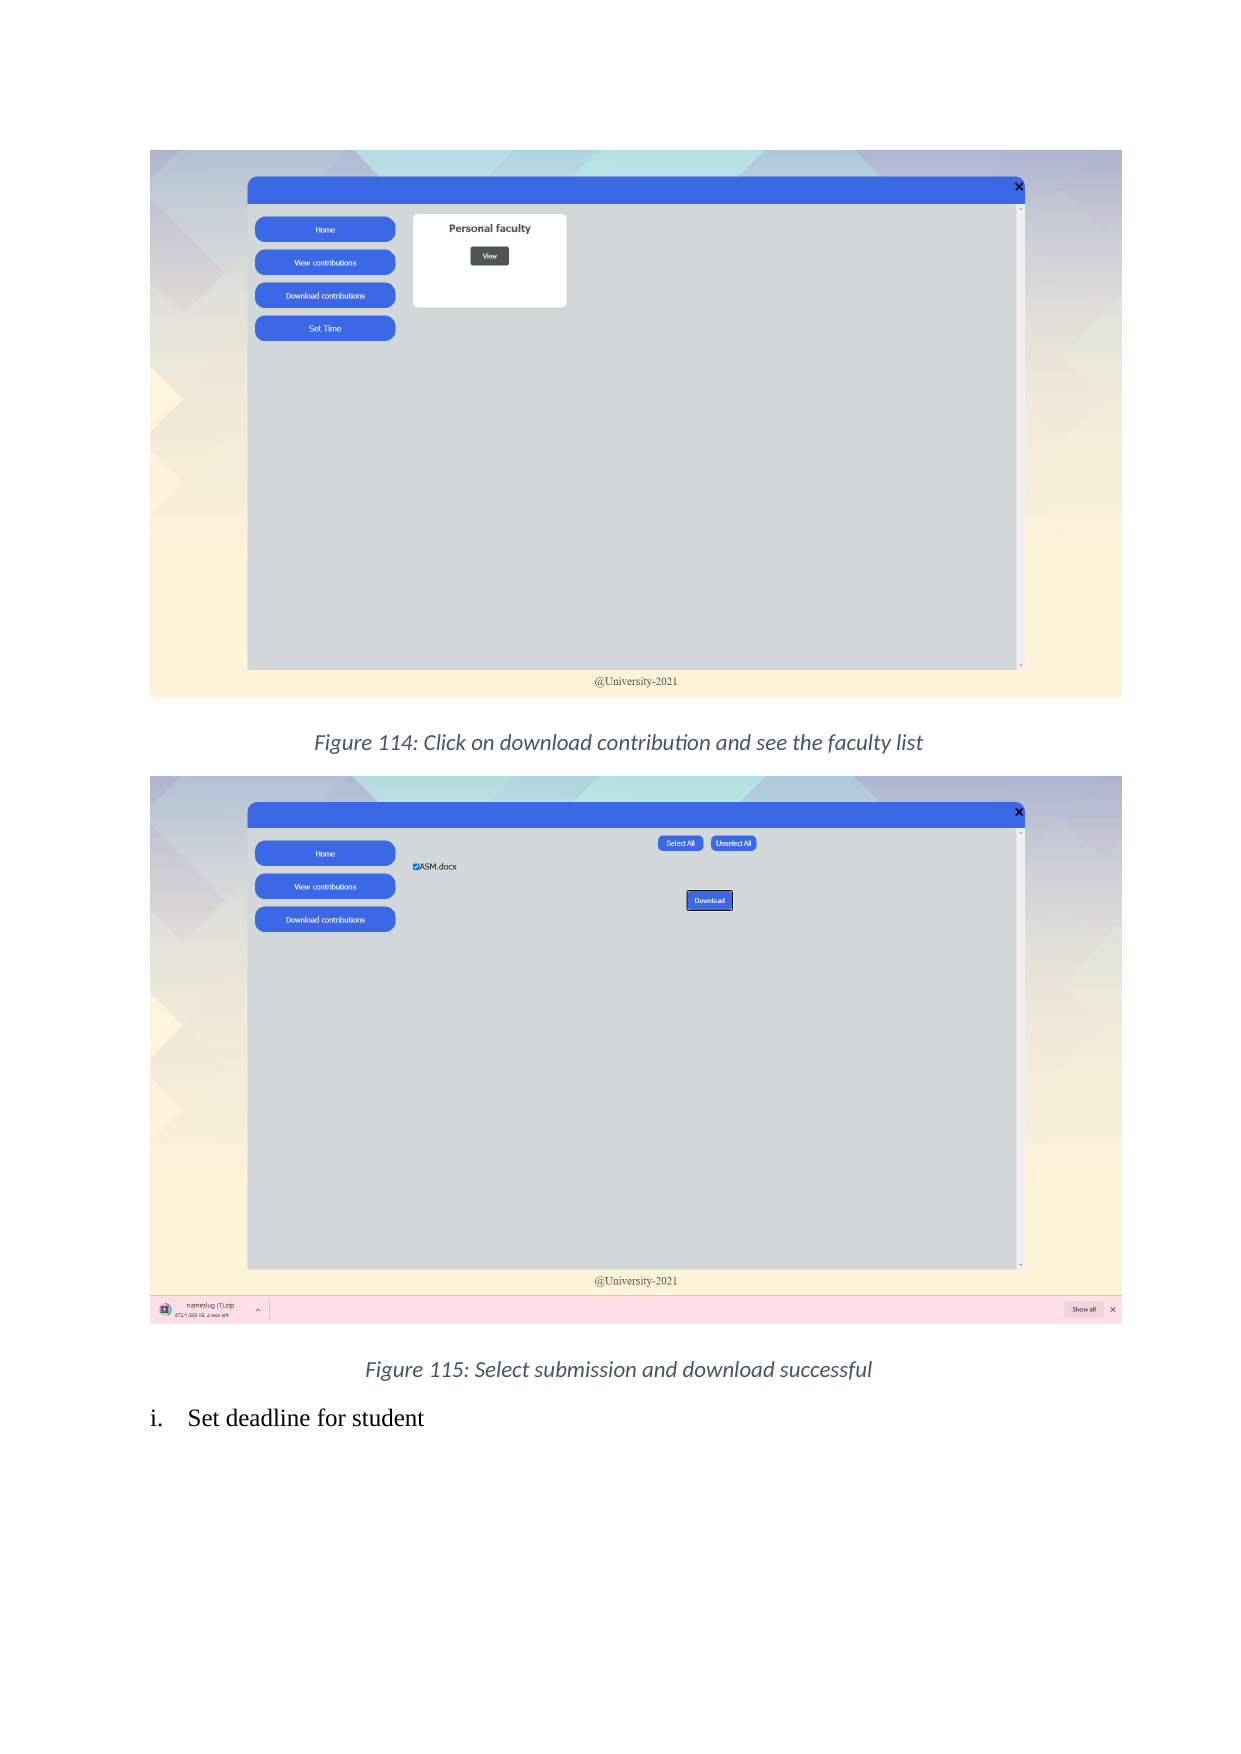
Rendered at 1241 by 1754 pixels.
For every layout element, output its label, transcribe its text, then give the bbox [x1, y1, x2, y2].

picture [150, 776, 1122, 1324]
list Set deadline for student [150, 1403, 1090, 1432]
text Figure 114: Click on download contribution and see the faculty list [150, 728, 1090, 756]
text Figure 115: Select submission and download successful [150, 1355, 1090, 1383]
picture [150, 150, 1122, 697]
